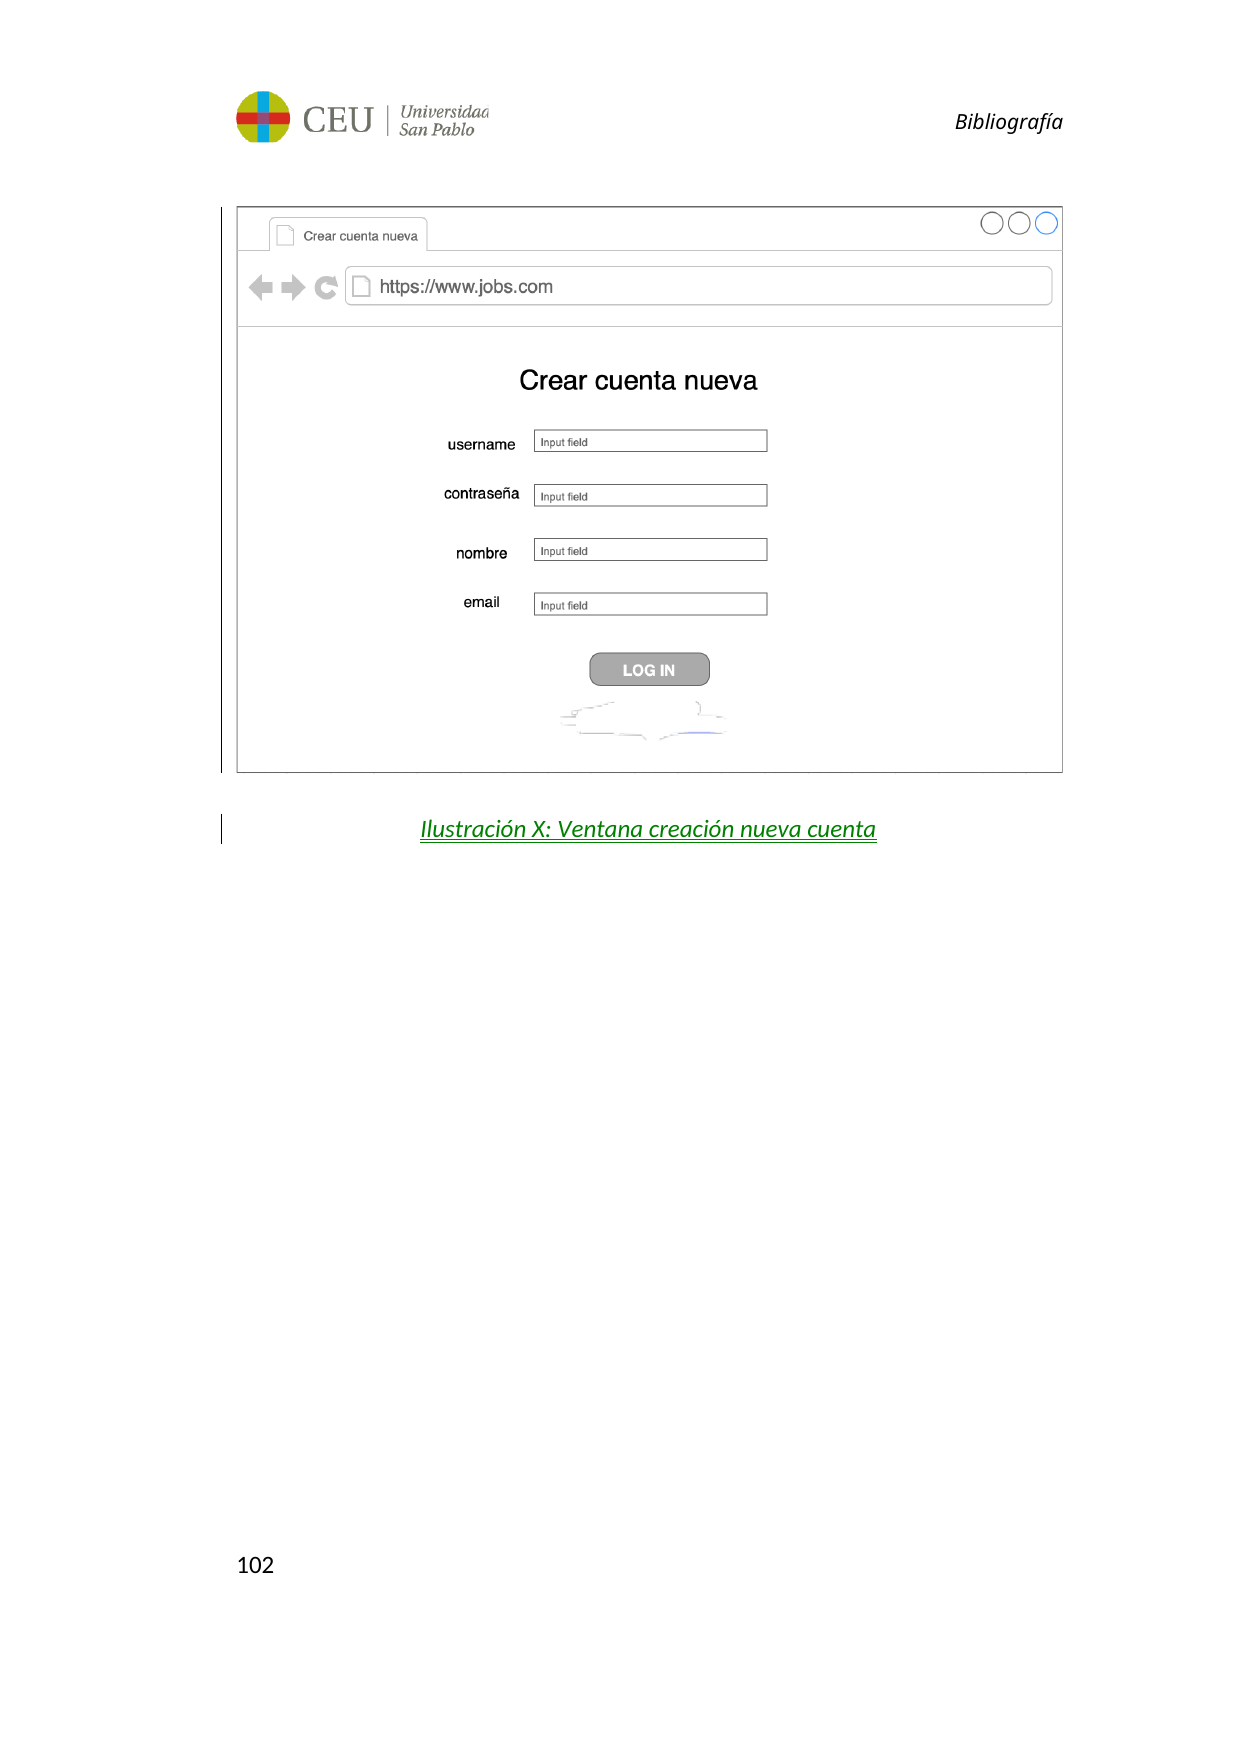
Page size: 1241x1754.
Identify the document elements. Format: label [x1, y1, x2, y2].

picture [236, 206, 1063, 774]
picture [235, 89, 489, 143]
